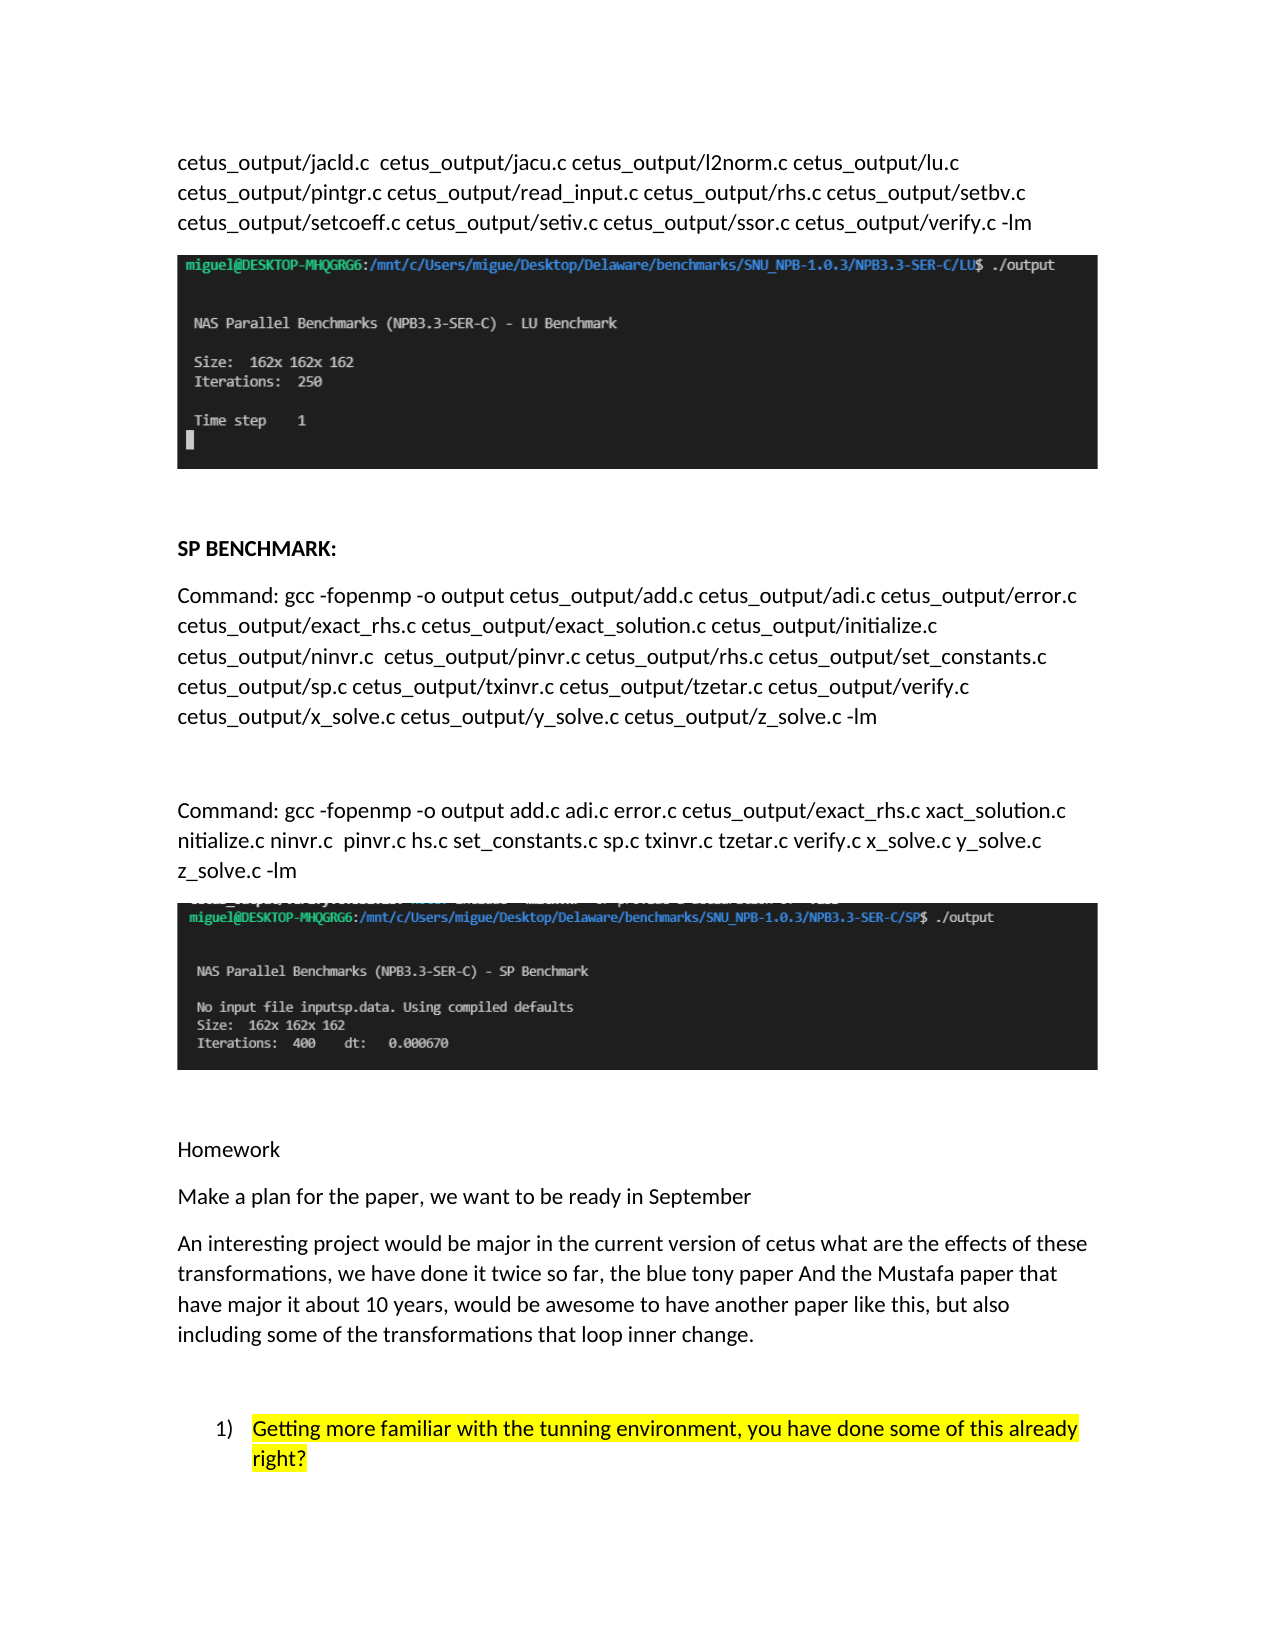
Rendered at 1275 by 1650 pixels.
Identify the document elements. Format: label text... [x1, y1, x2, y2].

text An interesting project would be major in the current version of cetus what are the effects of these transformations, we have done it twice so far, the blue tony paper And the Mustafa paper that have major it about 10 years, would be awesome to have another paper like this, but also including some of the transformations that loop inner change. [177, 1229, 1098, 1348]
text Make a plan for the paper, we want to be ready in September [177, 1182, 1098, 1210]
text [177, 148, 1098, 236]
text Command: gcc -fopenmp -o output cetus_output/add.c cetus_output/adi.c cetus_output/error.c cetus_output/exact_rhs.c cetus_output/exact_solution.c cetus_output/initialize.c cetus_output/ninvr.c cetus_output/pinvr.c cetus_output/rhs.c cetus_output/set_constants.c cetus_output/sp.c cetus_output/txinvr.c cetus_output/tzetar.c cetus_output/verify.c cetus_output/x_solve.c cetus_output/y_solve.c cetus_output/z_solve.c -lm [177, 581, 1098, 730]
text Homework [177, 1136, 1098, 1163]
text Command: gcc -fopenmp -o output add.c adi.c error.c cetus_output/exact_rhs.c xact_solution.c nitialize.c ninvr.c pinvr.c hs.c set_constants.c sp.c txinvr.c tzetar.c verify.c x_solve.c y_solve.c z_solve.c -lm [177, 796, 1098, 884]
text SP BENCHMARK: [177, 534, 1098, 563]
picture [177, 903, 1098, 1070]
picture [177, 255, 1098, 469]
list Getting more familiar with the tunning environment, you have done some of this already right? [215, 1414, 1098, 1472]
